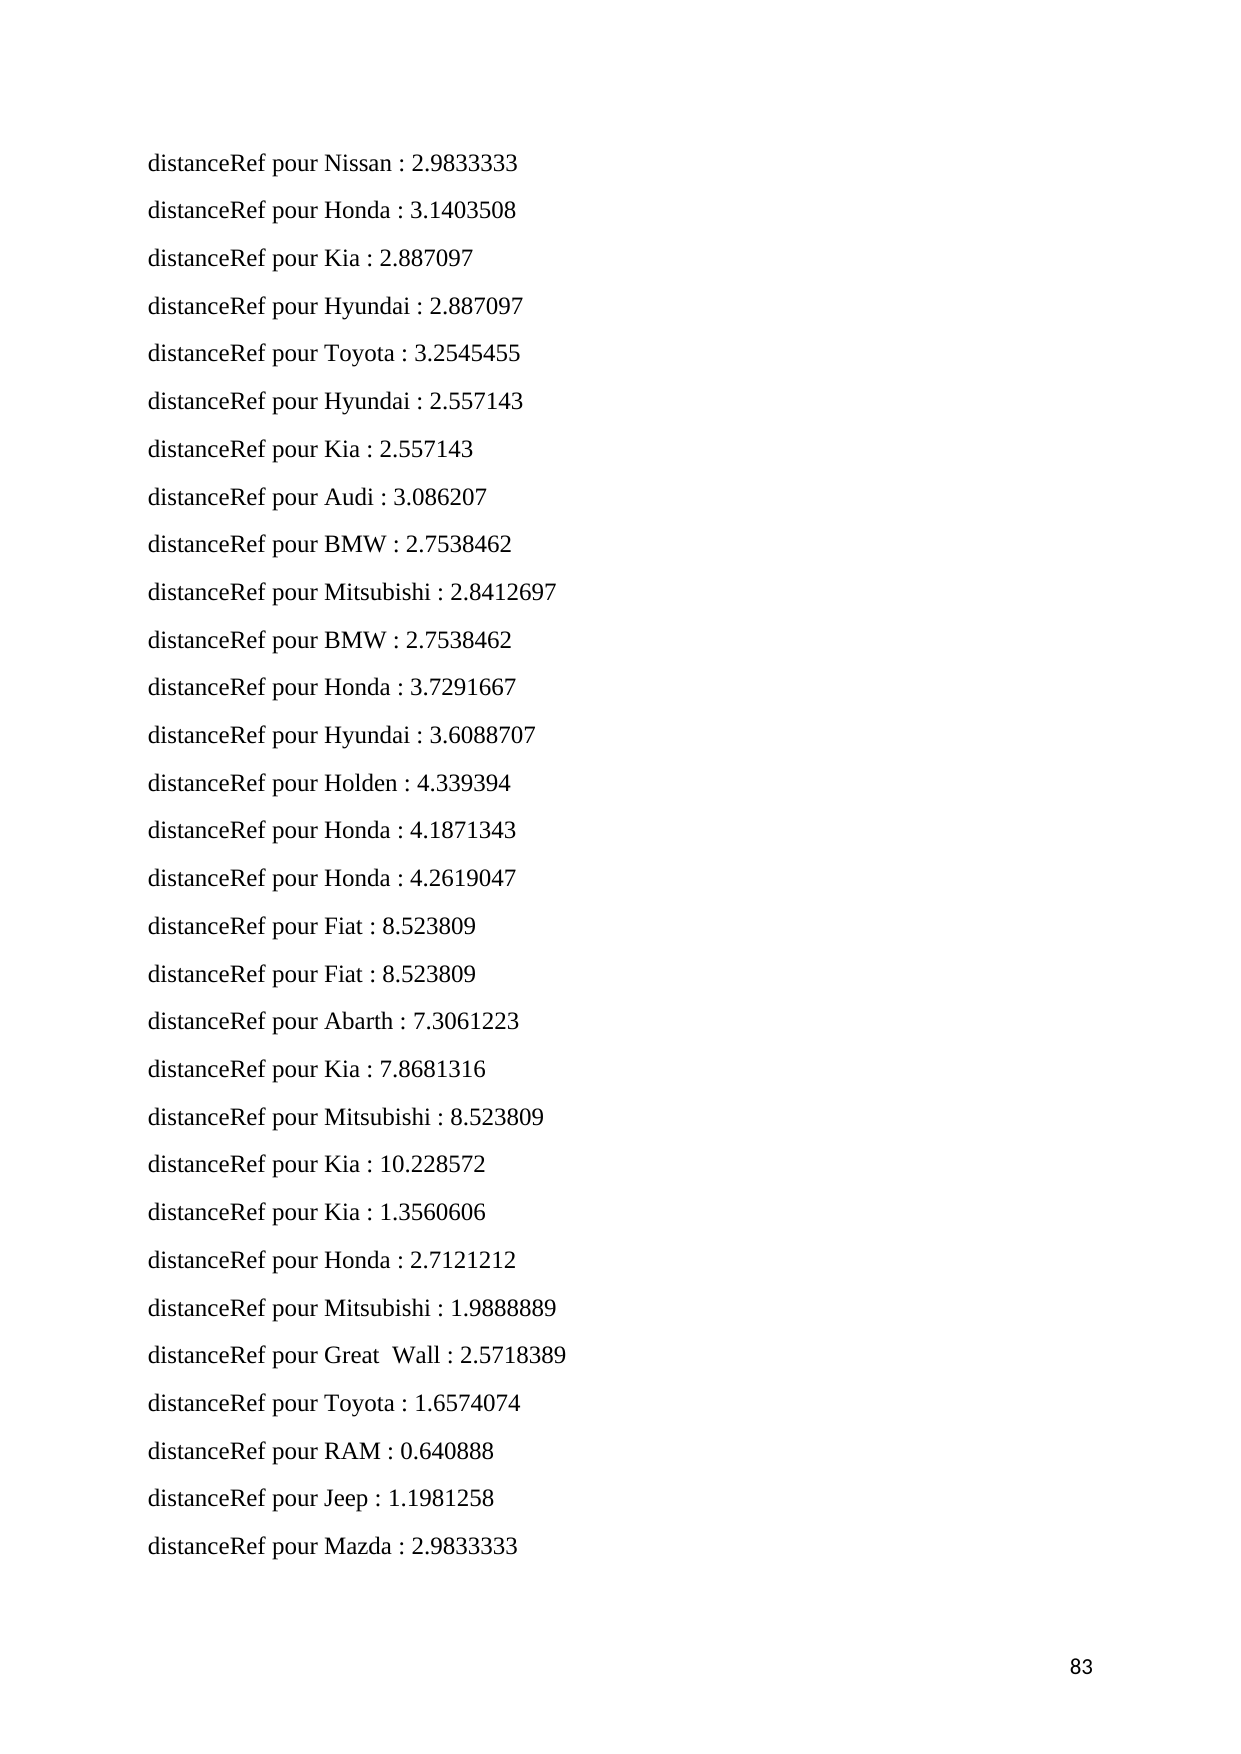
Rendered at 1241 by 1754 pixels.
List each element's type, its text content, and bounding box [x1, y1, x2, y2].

text distanceRef pour Mitsubishi : 2.8412697 [148, 577, 1093, 606]
text distanceRef pour Hyundai : 2.887097 [148, 291, 1093, 319]
text distanceRef pour Audi : 3.086207 [148, 482, 1093, 510]
text distanceRef pour Hyundai : 2.557143 [148, 386, 1093, 415]
text distanceRef pour Kia : 10.228572 [148, 1149, 1093, 1178]
text distanceRef pour BMW : 2.7538462 [148, 529, 1093, 558]
text distanceRef pour Mazda : 2.9833333 [148, 1531, 1093, 1560]
text distanceRef pour Toyota : 3.2545455 [148, 338, 1093, 367]
text distanceRef pour Kia : 2.887097 [148, 243, 1093, 272]
text distanceRef pour Kia : 2.557143 [148, 434, 1093, 463]
text distanceRef pour Abarth : 7.3061223 [148, 1006, 1093, 1035]
text distanceRef pour Nissan : 2.9833333 [148, 148, 1093, 176]
text distanceRef pour Fiat : 8.523809 [148, 911, 1093, 940]
text distanceRef pour Kia : 1.3560606 [148, 1197, 1093, 1226]
text distanceRef pour Hyundai : 3.6088707 [148, 720, 1093, 749]
text distanceRef pour Mitsubishi : 8.523809 [148, 1102, 1093, 1131]
text distanceRef pour Mitsubishi : 1.9888889 [148, 1293, 1093, 1321]
text distanceRef pour Honda : 2.7121212 [148, 1245, 1093, 1274]
text distanceRef pour BMW : 2.7538462 [148, 625, 1093, 653]
text distanceRef pour Jeep : 1.1981258 [148, 1483, 1093, 1512]
text distanceRef pour Fiat : 8.523809 [148, 959, 1093, 987]
text distanceRef pour Holden : 4.339394 [148, 768, 1093, 797]
text distanceRef pour Great Wall : 2.5718389 [148, 1340, 1093, 1369]
text distanceRef pour RAM : 0.640888 [148, 1436, 1093, 1464]
text distanceRef pour Honda : 3.1403508 [148, 195, 1093, 224]
text distanceRef pour Kia : 7.8681316 [148, 1054, 1093, 1083]
text distanceRef pour Honda : 4.1871343 [148, 816, 1093, 844]
text distanceRef pour Toyota : 1.6574074 [148, 1388, 1093, 1417]
text distanceRef pour Honda : 3.7291667 [148, 672, 1093, 701]
text distanceRef pour Honda : 4.2619047 [148, 863, 1093, 892]
